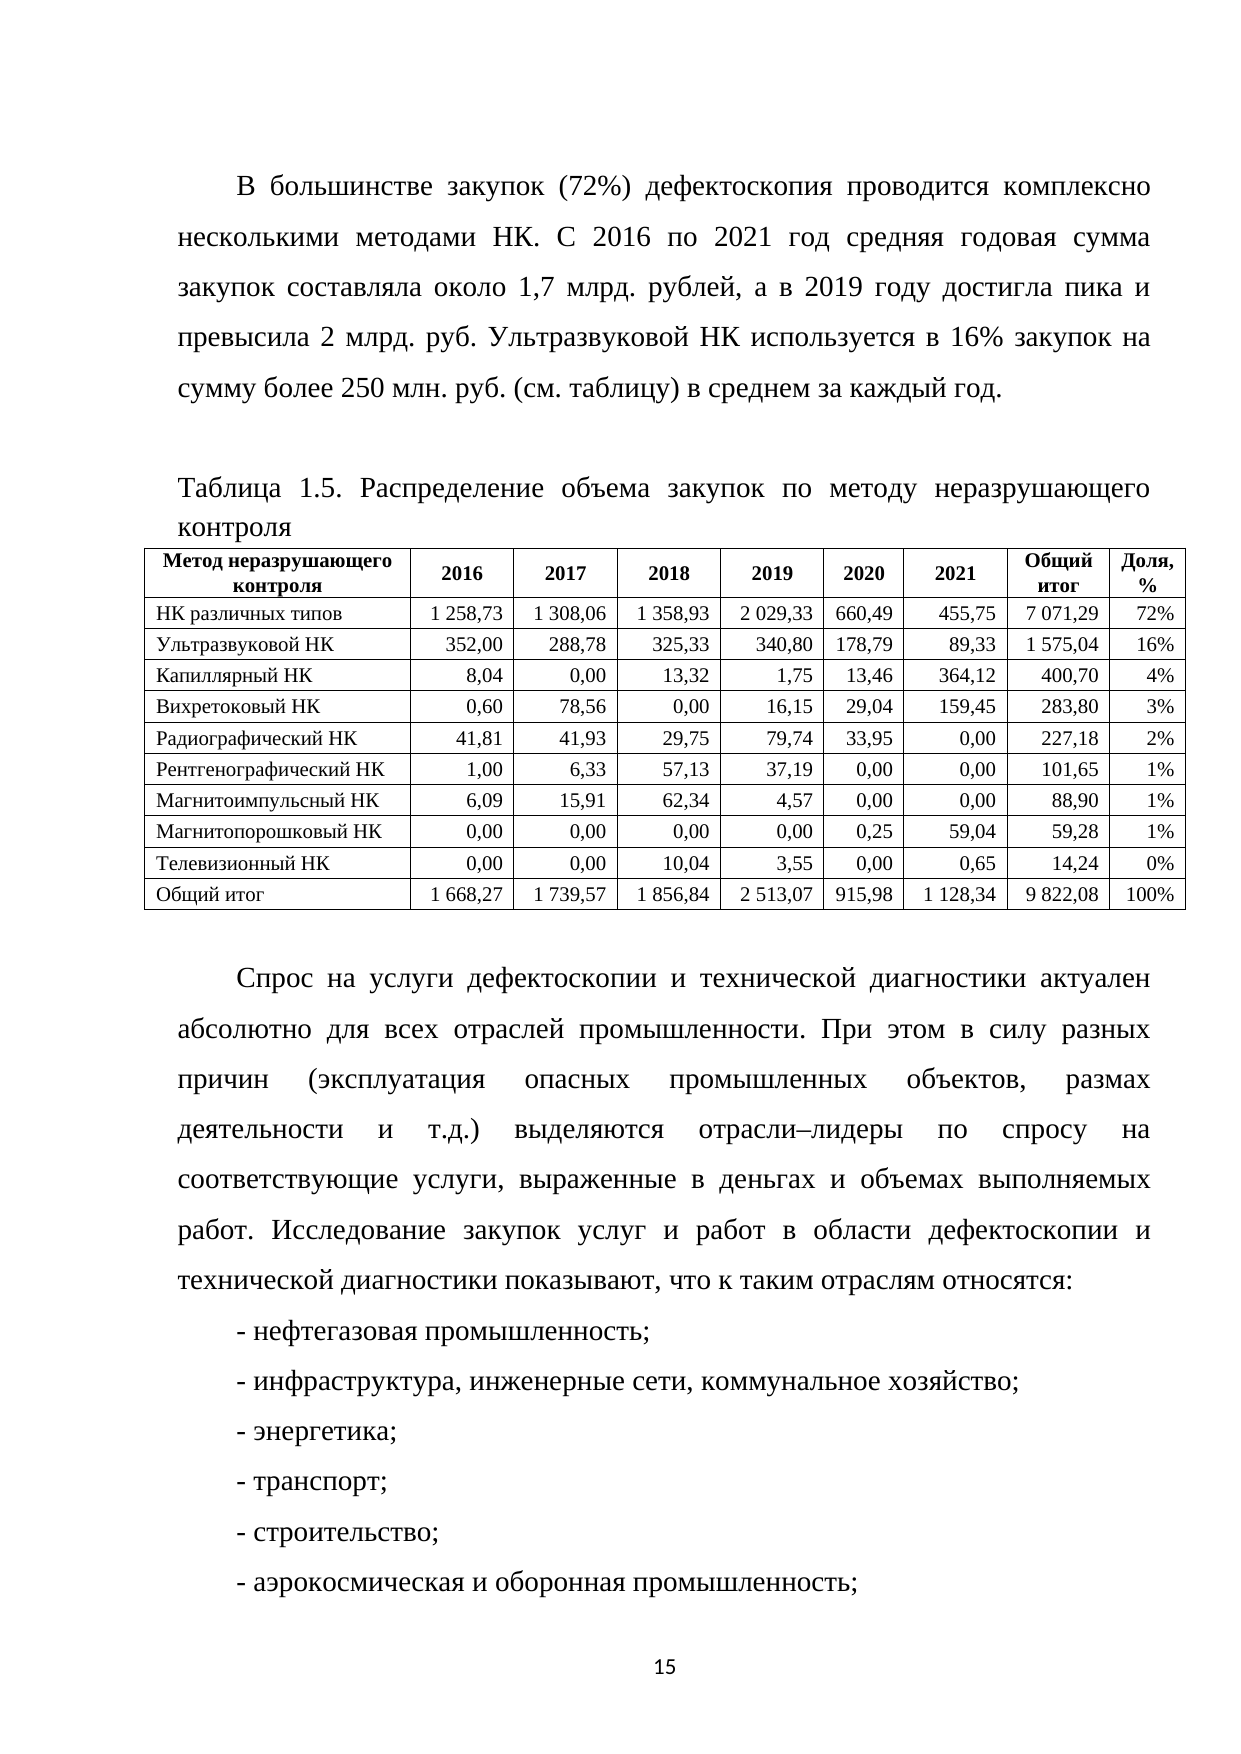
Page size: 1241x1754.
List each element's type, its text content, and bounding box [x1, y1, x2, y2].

table_cell 29,75 [618, 723, 720, 753]
table_cell 59,28 [1008, 816, 1109, 847]
table_cell 100% [1110, 879, 1185, 909]
table_cell 1% [1110, 816, 1185, 847]
table_cell 10,04 [618, 848, 720, 878]
table_cell 4,57 [721, 785, 823, 815]
table_cell 0,00 [514, 660, 617, 690]
table_cell 72% [1110, 598, 1185, 628]
table_cell 364,12 [904, 660, 1007, 690]
table_cell 101,65 [1008, 754, 1109, 784]
table_cell Общий итог [145, 879, 410, 909]
table_cell 0,00 [618, 816, 720, 847]
table_cell 159,45 [904, 691, 1007, 722]
table_cell 41,93 [514, 723, 617, 753]
text - инфраструктура, инженерные сети, коммунальное хозяйство; [177, 1363, 1152, 1396]
table_header 2021 [904, 549, 1007, 597]
table_cell 400,70 [1008, 660, 1109, 690]
table_cell 2% [1110, 723, 1185, 753]
table_cell 1 856,84 [618, 879, 720, 909]
table_cell 288,78 [514, 629, 617, 659]
table_cell 89,33 [904, 629, 1007, 659]
table_cell 2 029,33 [721, 598, 823, 628]
table_header 2016 [411, 549, 513, 597]
text - аэрокосмическая и оборонная промышленность; [177, 1564, 1152, 1598]
table_cell 88,90 [1008, 785, 1109, 815]
table_cell 0,00 [904, 723, 1007, 753]
table_cell 1 308,06 [514, 598, 617, 628]
table_cell 1 258,73 [411, 598, 513, 628]
table_header 2017 [514, 549, 617, 597]
table_cell 37,19 [721, 754, 823, 784]
table_cell 0,00 [618, 691, 720, 722]
text Таблица 1.5. Распределение объема закупок по методу неразрушающего контроля [177, 470, 1152, 542]
table_cell 1 575,04 [1008, 629, 1109, 659]
table_cell 33,95 [824, 723, 903, 753]
table_cell Магнитопорошковый НК [145, 816, 410, 847]
table_cell 4% [1110, 660, 1185, 690]
table_cell 0,00 [411, 816, 513, 847]
table_cell 1% [1110, 785, 1185, 815]
table_cell 6,09 [411, 785, 513, 815]
table_cell 0,00 [824, 754, 903, 784]
text - нефтегазовая промышленность; [177, 1313, 1152, 1346]
table_cell 9 822,08 [1008, 879, 1109, 909]
table_cell 1 358,93 [618, 598, 720, 628]
table_header Общий итог [1008, 549, 1109, 597]
table_cell 13,46 [824, 660, 903, 690]
table_cell НК различных типов [145, 598, 410, 628]
table_cell 1 128,34 [904, 879, 1007, 909]
table_cell 8,04 [411, 660, 513, 690]
table_cell 0,00 [514, 816, 617, 847]
table_cell 0,00 [514, 848, 617, 878]
table_cell 0,25 [824, 816, 903, 847]
table_cell 78,56 [514, 691, 617, 722]
table_cell 178,79 [824, 629, 903, 659]
text - энергетика; [177, 1413, 1152, 1447]
table_cell 0,00 [824, 848, 903, 878]
table_cell 660,49 [824, 598, 903, 628]
table_cell 41,81 [411, 723, 513, 753]
table_cell 14,24 [1008, 848, 1109, 878]
table_header Метод неразрушающего контроля [145, 549, 410, 597]
table_cell 0,00 [904, 785, 1007, 815]
table_cell 29,04 [824, 691, 903, 722]
table_cell 59,04 [904, 816, 1007, 847]
table_cell 325,33 [618, 629, 720, 659]
table_cell 16,15 [721, 691, 823, 722]
table_cell 16% [1110, 629, 1185, 659]
table_cell 455,75 [904, 598, 1007, 628]
table_cell 0% [1110, 848, 1185, 878]
table_cell Рентгенографический НК [145, 754, 410, 784]
table_cell 62,34 [618, 785, 720, 815]
table_cell 57,13 [618, 754, 720, 784]
table_cell 6,33 [514, 754, 617, 784]
table_cell 0,00 [721, 816, 823, 847]
table_cell 1 668,27 [411, 879, 513, 909]
table_cell 0,65 [904, 848, 1007, 878]
table_cell 340,80 [721, 629, 823, 659]
table_header 2020 [824, 549, 903, 597]
table_cell 915,98 [824, 879, 903, 909]
table_cell 1% [1110, 754, 1185, 784]
table_cell 0,00 [824, 785, 903, 815]
table_header 2018 [618, 549, 720, 597]
table_cell 3,55 [721, 848, 823, 878]
table_cell 79,74 [721, 723, 823, 753]
table_cell 0,00 [411, 848, 513, 878]
table_cell 283,80 [1008, 691, 1109, 722]
table_header Доля, % [1110, 549, 1185, 597]
text - транспорт; [177, 1463, 1152, 1497]
table_cell Капиллярный НК [145, 660, 410, 690]
table_cell 1,00 [411, 754, 513, 784]
table_cell 227,18 [1008, 723, 1109, 753]
text Спрос на услуги дефектоскопии и технической диагностики актуален абсолютно для всех отраслей промышленности. При этом в силу разных причин (эксплуатация опасных промышленных объектов, размах деятельности и т.д.) выделяются отрасли–лидеры по спросу на соответствующие услуги, выраженные в деньгах и объемах выполняемых работ. Исследование закупок услуг и работ в области дефектоскопии и технической диагностики показывают, что к таким отраслям относятся: [177, 960, 1152, 1296]
table_cell 2 513,07 [721, 879, 823, 909]
table_cell 7 071,29 [1008, 598, 1109, 628]
table_cell Ультразвуковой НК [145, 629, 410, 659]
table_cell Радиографический НК [145, 723, 410, 753]
table_cell 1,75 [721, 660, 823, 690]
table_cell 352,00 [411, 629, 513, 659]
table_cell 3% [1110, 691, 1185, 722]
table_cell Вихретоковый НК [145, 691, 410, 722]
table_cell 13,32 [618, 660, 720, 690]
table_cell Телевизионный НК [145, 848, 410, 878]
text В большинстве закупок (72%) дефектоскопия проводится комплексно несколькими методами НК. С 2016 по 2021 год средняя годовая сумма закупок составляла около 1,7 млрд. рублей, а в 2019 году достигла пика и превысила 2 млрд. руб. Ультразвуковой НК используется в 16% закупок на сумму более 250 млн. руб. (см. таблицу) в среднем за каждый год. [177, 168, 1152, 403]
table_cell 1 739,57 [514, 879, 617, 909]
table_cell 0,00 [904, 754, 1007, 784]
table_cell 0,60 [411, 691, 513, 722]
table_cell Магнитоимпульсный НК [145, 785, 410, 815]
text - строительство; [177, 1514, 1152, 1547]
table_header 2019 [721, 549, 823, 597]
table_cell 15,91 [514, 785, 617, 815]
